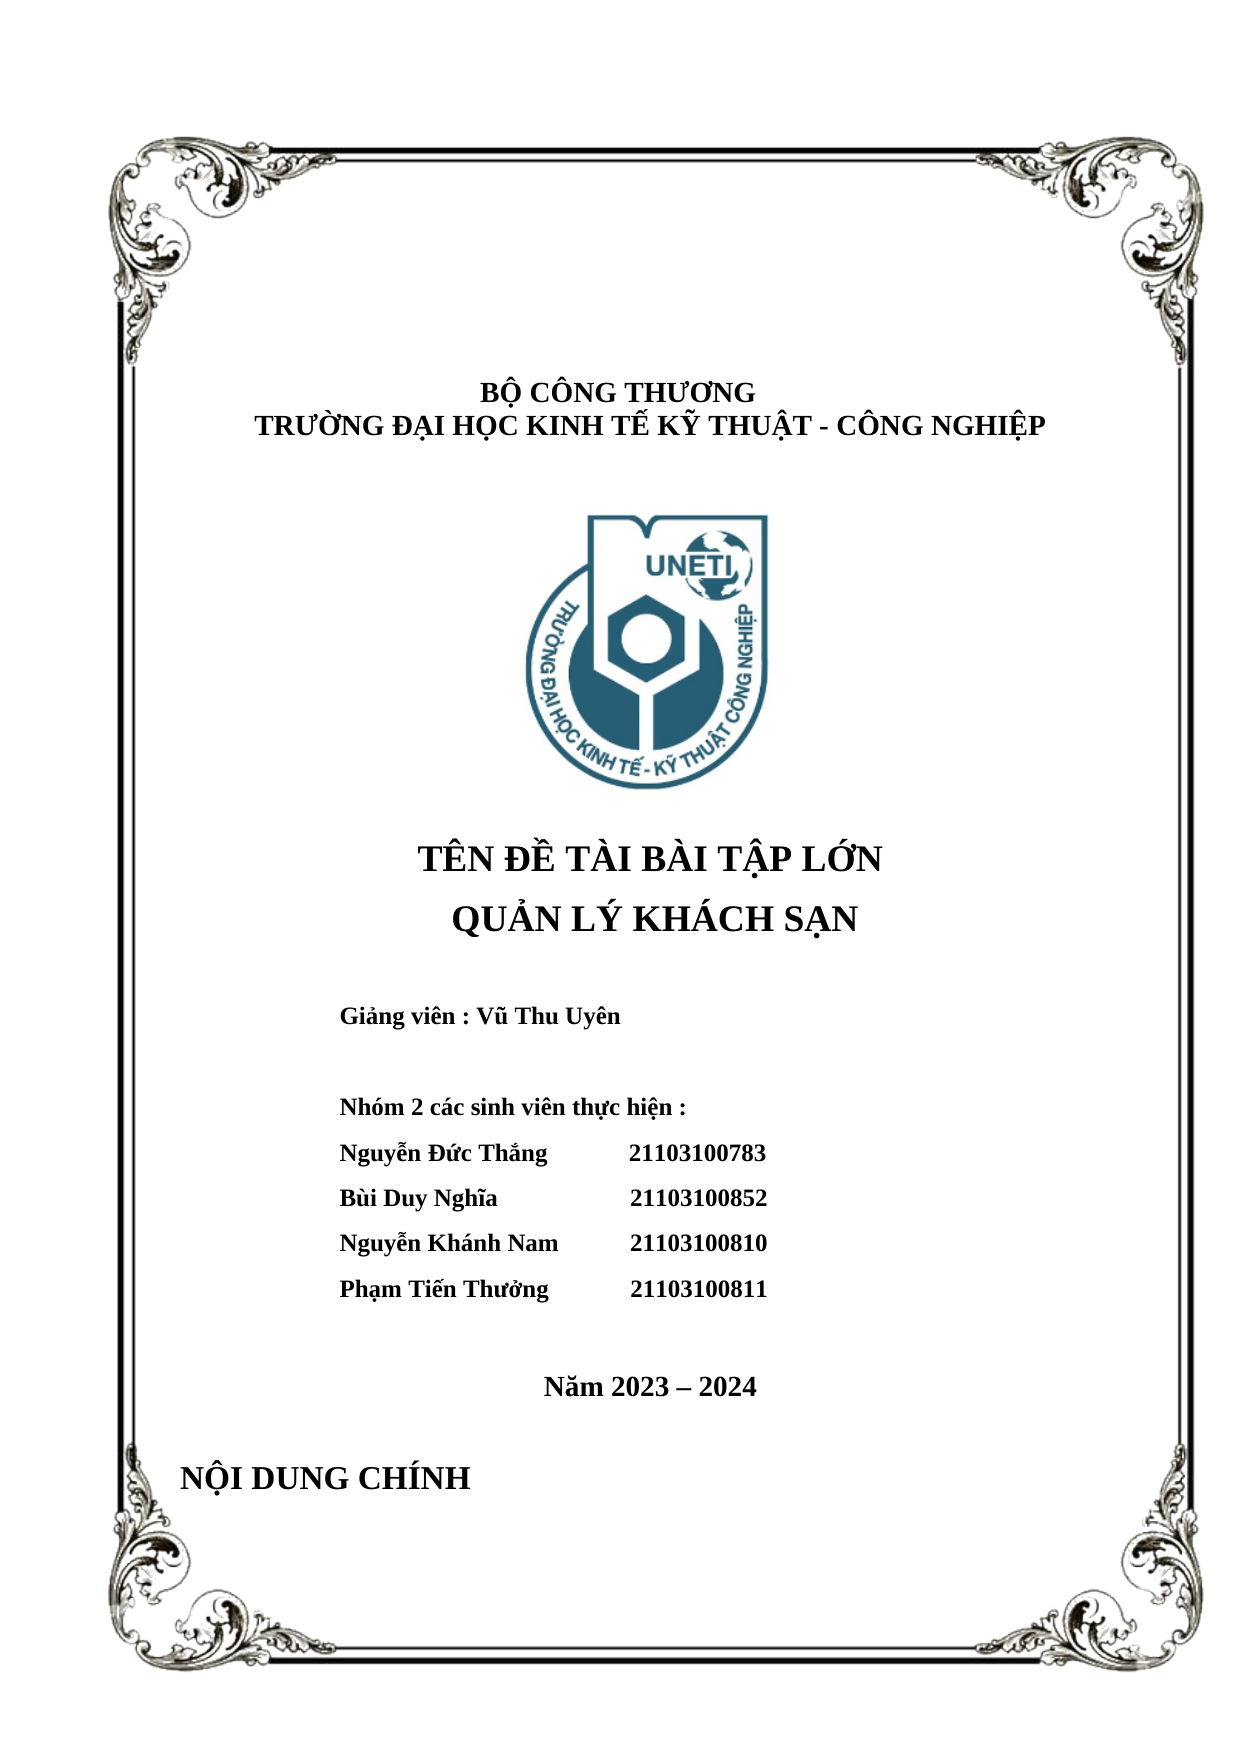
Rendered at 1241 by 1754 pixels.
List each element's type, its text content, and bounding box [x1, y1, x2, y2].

text Năm 2023 – 2024 [180, 1369, 1120, 1403]
picture [82, 123, 1218, 1691]
text QUẢN LÝ KHÁCH SẠN [180, 896, 1120, 939]
text NỘI DUNG CHÍNH [180, 1458, 1120, 1496]
text TRƯỜNG ĐẠI HỌC KINH TẾ KỸ THUẬT - CÔNG NGHIỆP [180, 408, 1120, 442]
text Bùi Duy Nghĩa 21103100852 [339, 1183, 1120, 1212]
text Nhóm 2 các sinh viên thực hiện : [339, 1092, 1120, 1121]
text BỘ CÔNG THƯƠNG [180, 375, 1120, 408]
text TÊN ĐỀ TÀI BÀI TẬP LỚN [180, 836, 1120, 879]
text Phạm Tiến Thưởng 21103100811 [339, 1274, 1120, 1303]
text Nguyễn Khánh Nam 21103100810 [339, 1228, 1120, 1257]
text Giảng viên : Vũ Thu Uyên [339, 1001, 1120, 1030]
text Nguyễn Đức Thắng 21103100783 [339, 1138, 1120, 1166]
